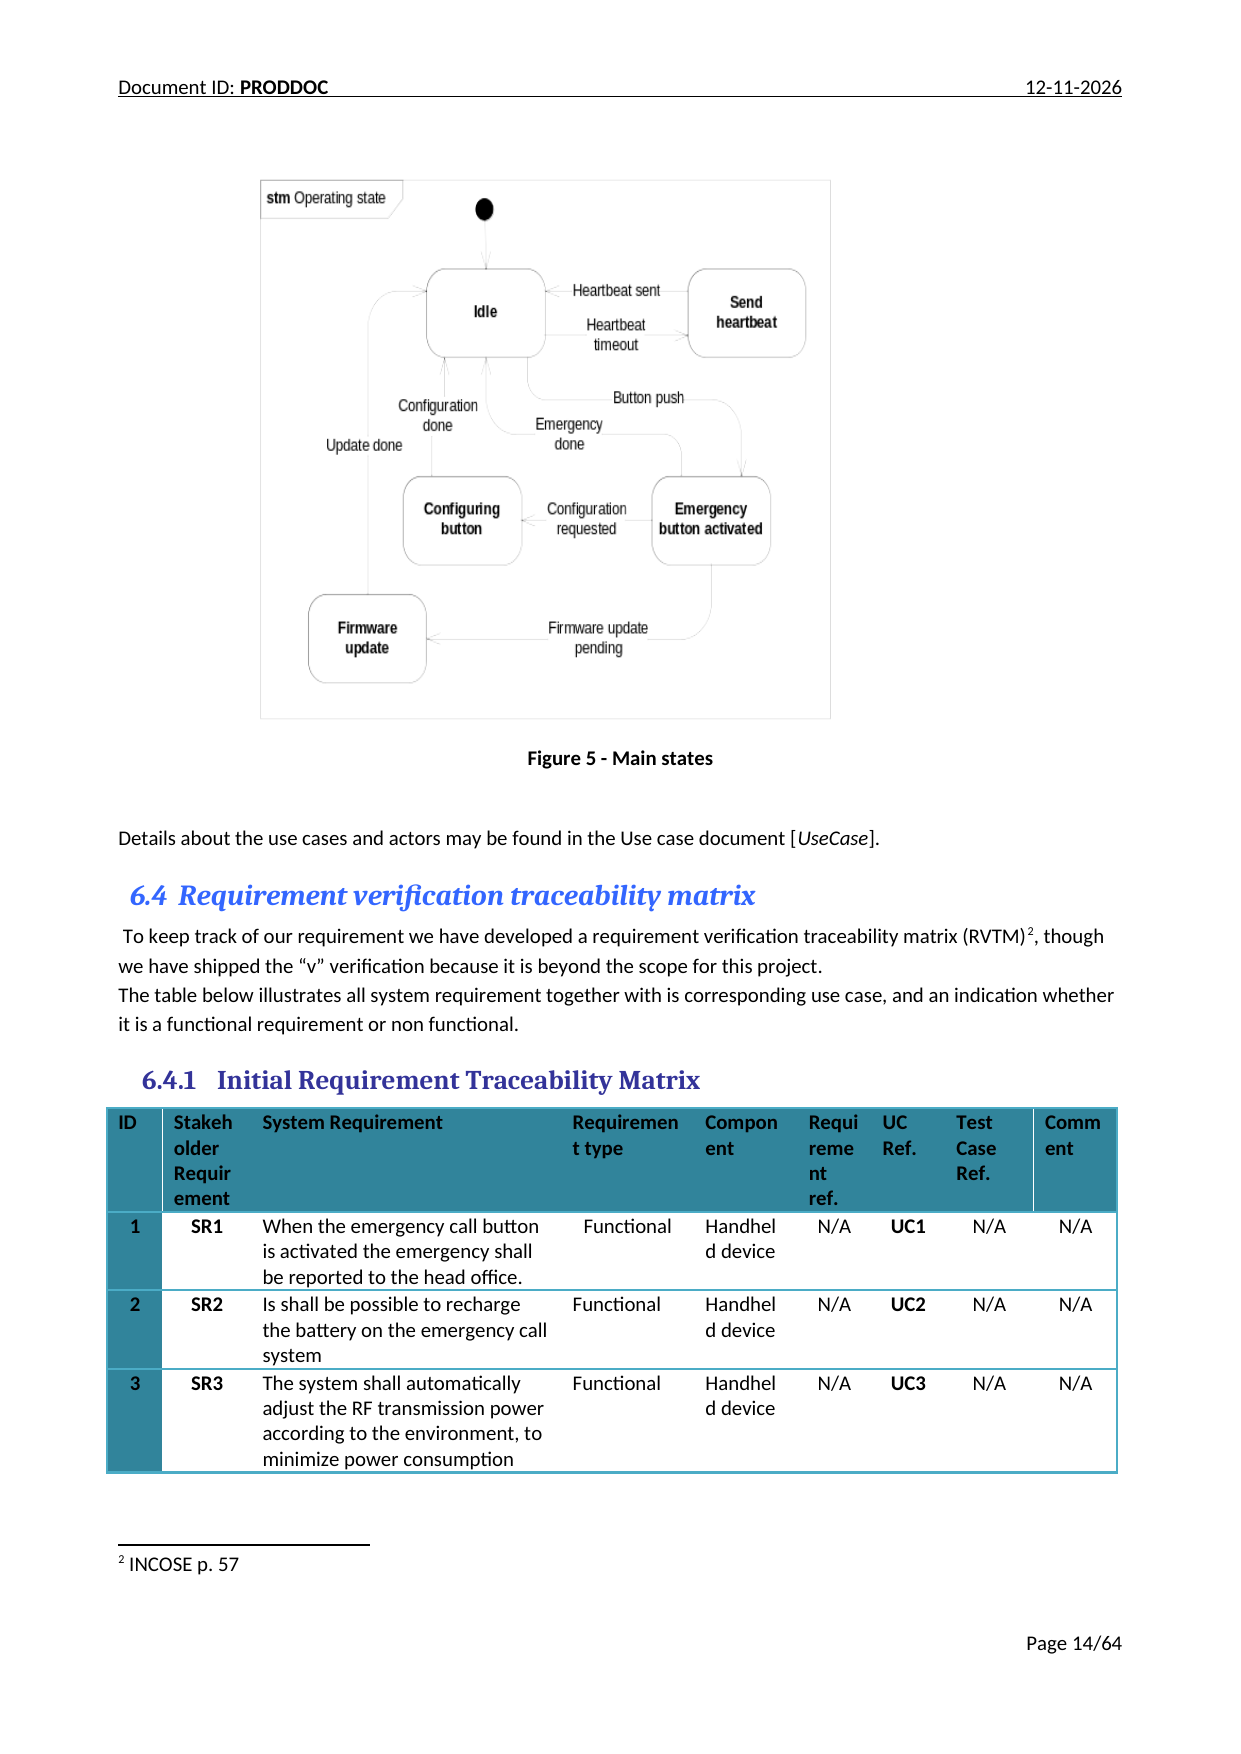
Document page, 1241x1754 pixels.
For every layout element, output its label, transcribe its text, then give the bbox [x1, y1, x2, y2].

table_header System Requirement [251, 1109, 561, 1211]
table_cell SR3 [163, 1370, 251, 1471]
table_cell The system shall automatically adjust the RF transmission power according to the environment, to minimize power consumption [251, 1370, 561, 1471]
table_cell 3 [108, 1370, 162, 1471]
table_header Stakeholder Requirement [163, 1109, 251, 1211]
text The table below illustrates all system requirement together with is corresponding use case, and an indication whether it is a functional requirement or non functional. [118, 982, 1122, 1037]
table_cell Handheld device [694, 1291, 797, 1368]
subtitle Initial Requirement Traceability Matrix [142, 1065, 1122, 1096]
table_cell 2 [108, 1291, 162, 1368]
table_cell N/A [797, 1213, 871, 1289]
table_cell SR1 [163, 1213, 251, 1289]
table_cell N/A [1034, 1370, 1116, 1471]
table_cell Handheld device [694, 1213, 797, 1289]
table_header Comment [1034, 1109, 1116, 1211]
table_header Requirement type [561, 1109, 694, 1211]
table_cell Functional [561, 1291, 694, 1368]
table_cell When the emergency call button is activated the emergency shall be reported to the head office. [251, 1213, 561, 1289]
table_header Test Case Ref. [945, 1109, 1033, 1211]
table_cell SR2 [163, 1291, 251, 1368]
text To keep track of our requirement we have developed a requirement verification traceability matrix (RVTM), though we have shipped the “v” verification because it is beyond the scope for this project. [118, 924, 1122, 978]
table_cell Is shall be possible to recharge the battery on the emergency call system [251, 1291, 561, 1368]
table_cell N/A [797, 1291, 871, 1368]
table_header ID [108, 1109, 162, 1211]
subtitle Requirement verification traceability matrix [130, 879, 1122, 912]
table_cell N/A [1034, 1291, 1116, 1368]
table_header UC Ref. [871, 1109, 945, 1211]
table_cell N/A [797, 1370, 871, 1471]
table_cell UC3 [871, 1370, 945, 1471]
table_cell N/A [945, 1213, 1033, 1289]
table_cell 1 [108, 1213, 162, 1289]
table_cell N/A [1034, 1213, 1116, 1289]
table_cell N/A [945, 1370, 1033, 1471]
table_header Requirement ref. [797, 1109, 871, 1211]
table_cell UC2 [871, 1291, 945, 1368]
text Figure 5 - Main states [118, 746, 1122, 771]
table_header Component [694, 1109, 797, 1211]
text Details about the use cases and actors may be found in the Use case document [UseCase]. [118, 825, 1122, 850]
table_cell Handheld device [694, 1370, 797, 1471]
table_cell Functional [561, 1213, 694, 1289]
table_cell N/A [945, 1291, 1033, 1368]
table_cell UC1 [871, 1213, 945, 1289]
table_cell Functional [561, 1370, 694, 1471]
